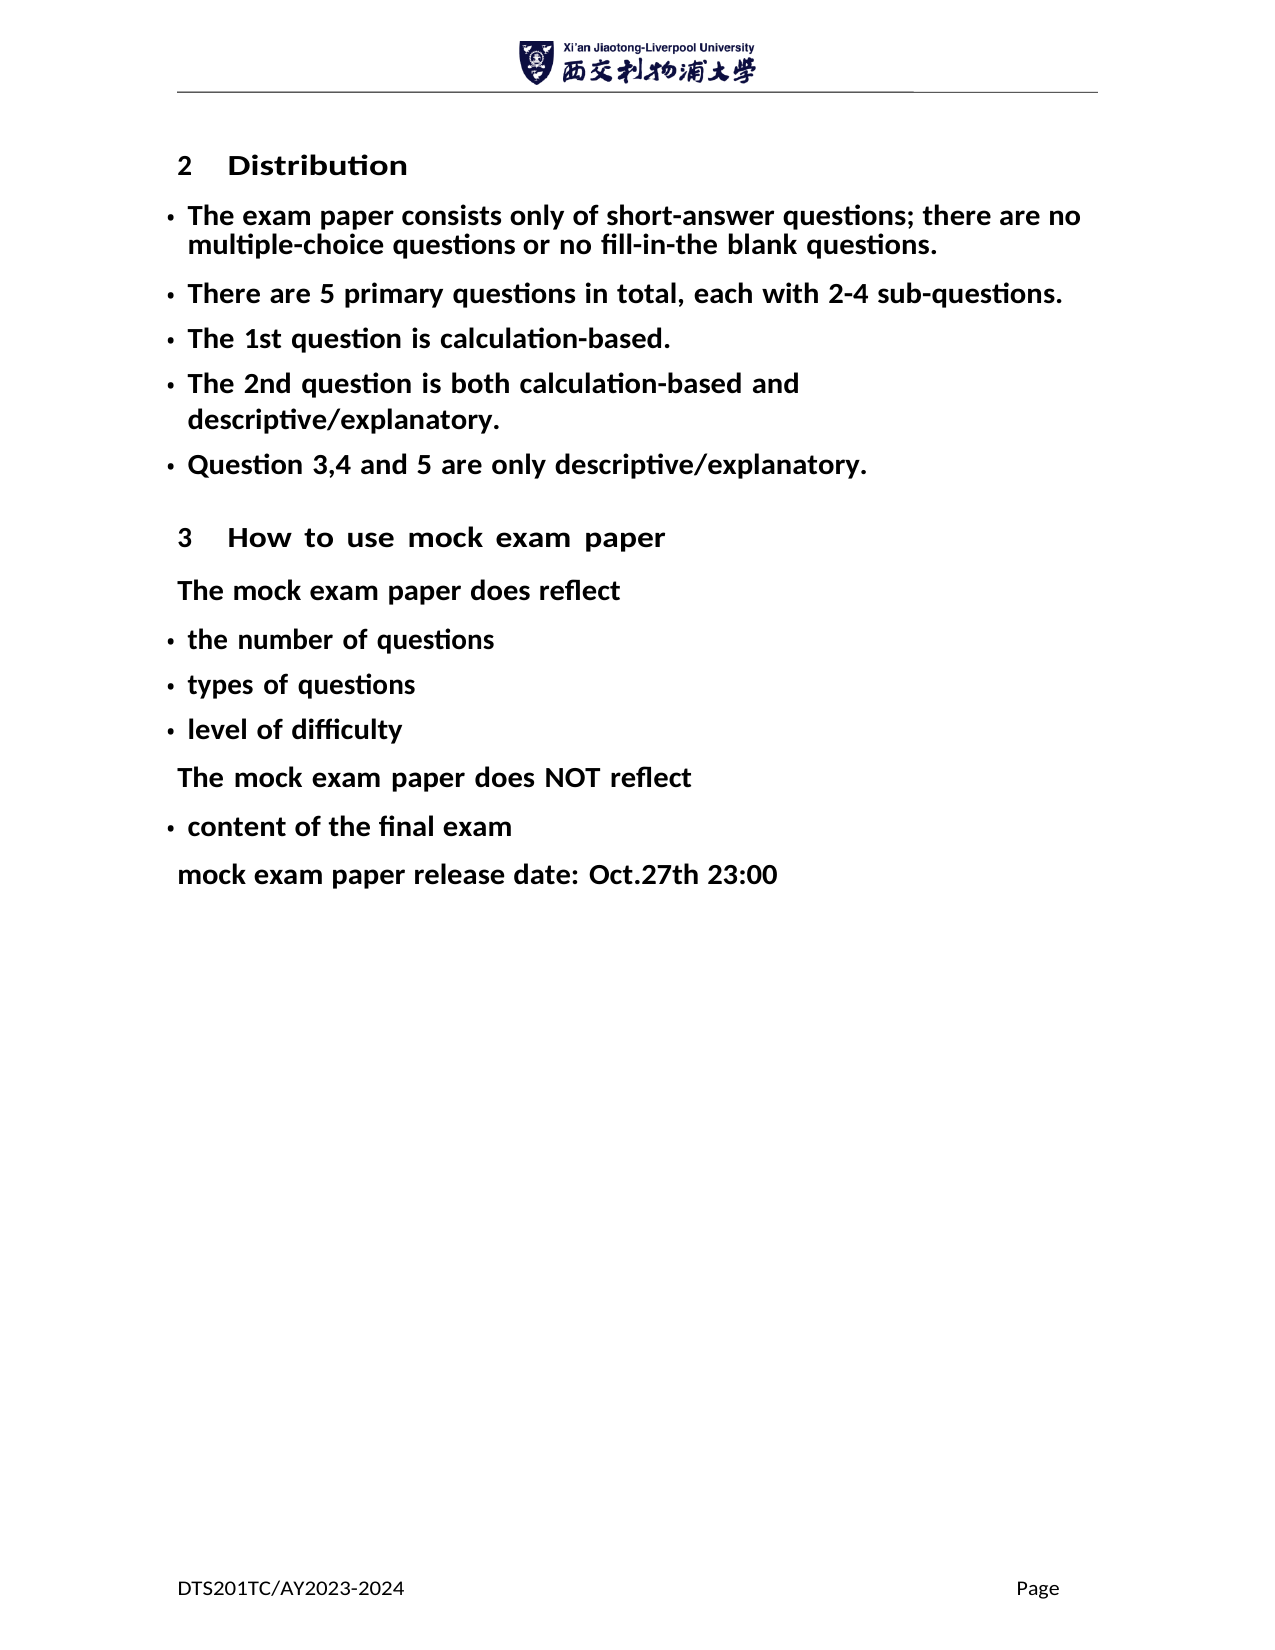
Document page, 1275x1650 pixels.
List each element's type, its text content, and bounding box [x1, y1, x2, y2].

text The mock exam paper does NOT reflect [177, 759, 1104, 795]
list the number of questions [167, 621, 1104, 656]
list The 2nd question is both calculation-based and descriptive/explanatory. [167, 365, 1104, 437]
list level of difficulty [167, 711, 1104, 747]
subtitle How to use mock exam paper [177, 519, 1104, 554]
picture [519, 41, 756, 85]
list The 1st question is calculation-based. [167, 320, 1104, 356]
list The exam paper consists only of short-answer questions; there are no multiple-choice questions or no fill-in-the blank questions. [167, 201, 1093, 261]
list Question 3,4 and 5 are only descriptive/explanatory. [167, 446, 1104, 482]
list There are 5 primary questions in total, each with 2-4 sub-questions. [167, 275, 1104, 311]
list types of questions [167, 666, 1104, 701]
text mock exam paper release date: Oct.27th 23:00 [177, 856, 1104, 892]
subtitle Distribution [177, 147, 1104, 183]
list content of the final exam [167, 808, 1104, 843]
text The mock exam paper does reflect [177, 572, 1104, 608]
